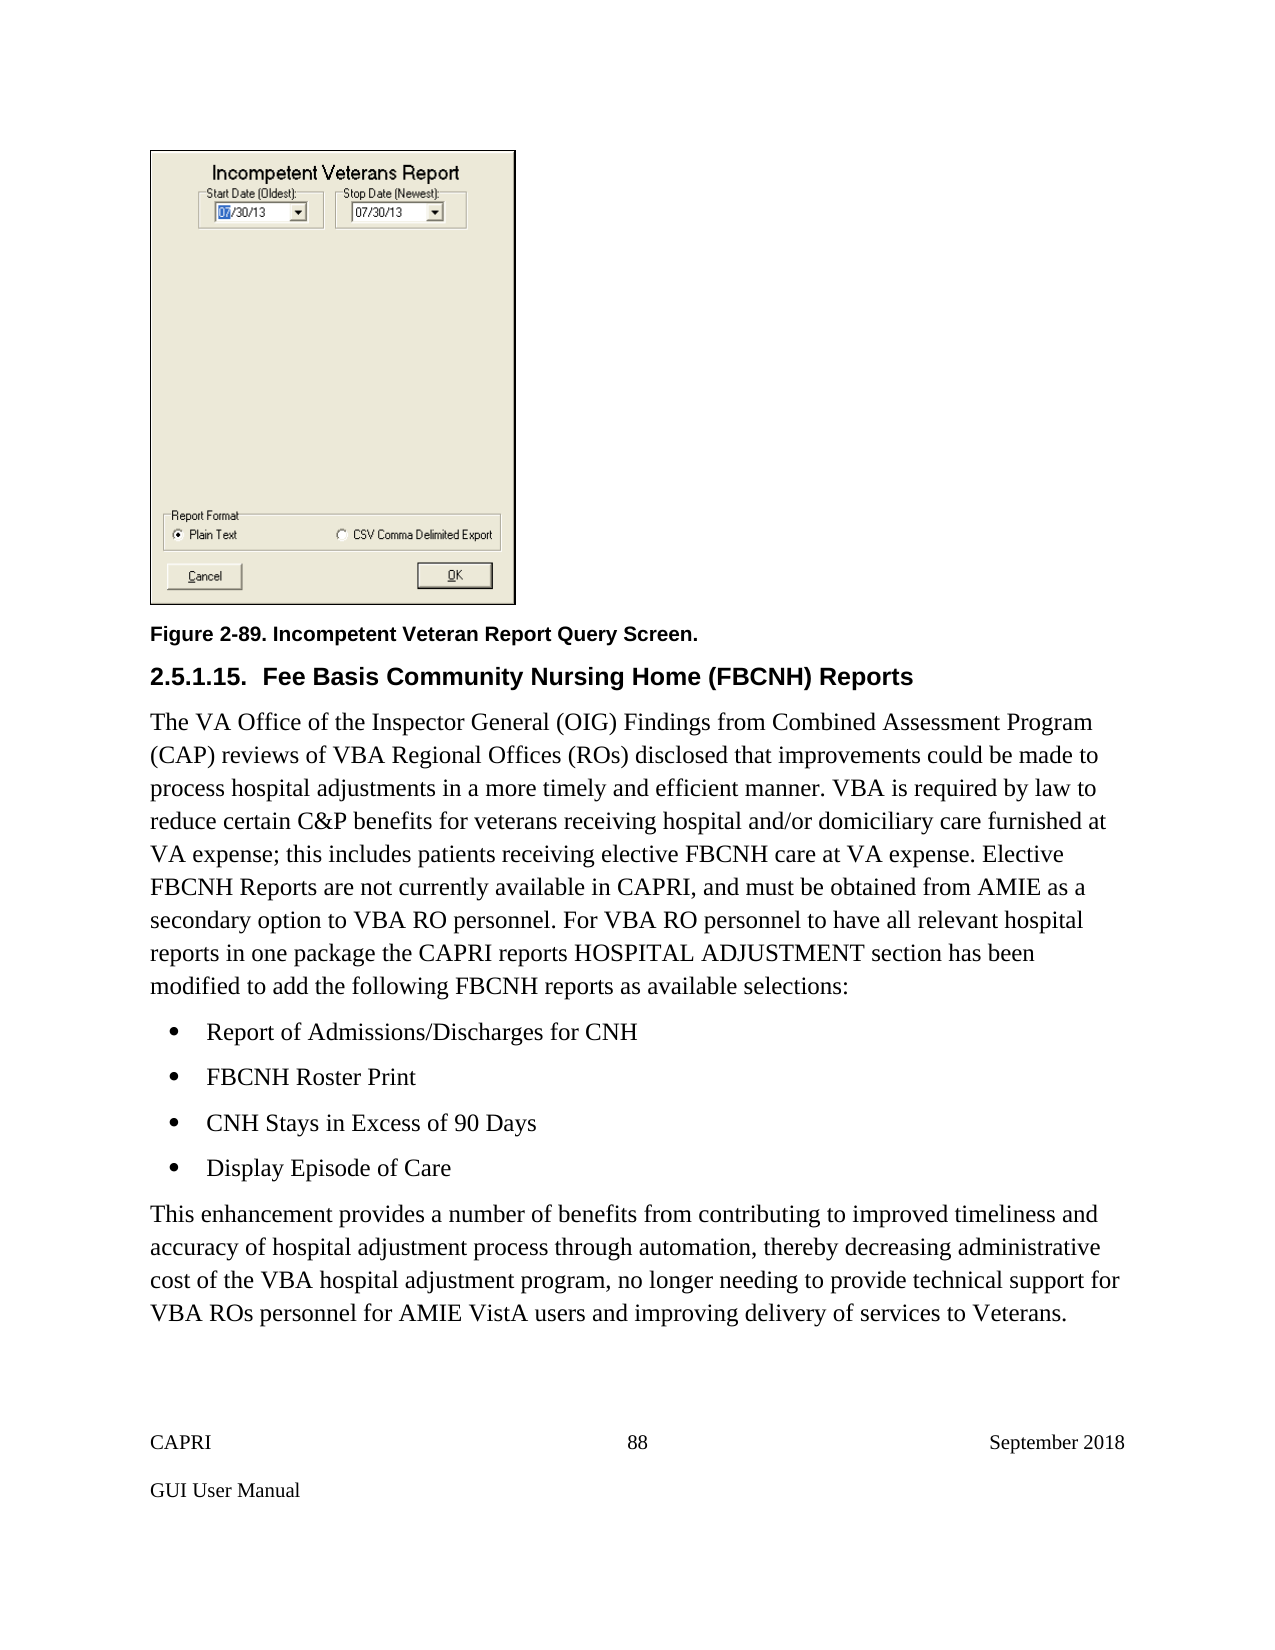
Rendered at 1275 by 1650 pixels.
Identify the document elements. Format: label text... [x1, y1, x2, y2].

subtitle Fee Basis Community Nursing Home (FBCNH) Reports [150, 661, 1125, 690]
text FBCNH Roster Print [169, 1062, 1125, 1091]
text The VA Office of the Inspector General (OIG) Findings from Combined Assessment Program (CAP) reviews of VBA Regional Offices (ROs) disclosed that improvements could be made to process hospital adjustments in a more timely and efficient manner. VBA is required by law to reduce certain C&P benefits for veterans receiving hospital and/or domiciliary care furnished at VA expense; this includes patients receiving elective FBCNH care at VA expense. Elective FBCNH Reports are not currently available in CAPRI, and must be obtained from AMIE as a secondary option to VBA RO personnel. For VBA RO personnel to have all relevant hospital reports in one package the CAPRI reports HOSPITAL ADJUSTMENT section has been modified to add the following FBCNH reports as available selections: [150, 707, 1125, 1000]
text This enhancement provides a number of benefits from contributing to improved timeliness and accuracy of hospital adjustment process through automation, thereby decreasing administrative cost of the VBA hospital adjustment program, no longer needing to provide technical support for VBA ROs personnel for AMIE VistA users and improving delivery of services to Veterans. [150, 1199, 1125, 1327]
text Display Episode of Care [169, 1153, 1125, 1182]
text CNH Stays in Excess of 90 Days [169, 1108, 1125, 1136]
text Report of Admissions/Discharges for CNH [169, 1017, 1125, 1045]
picture [151, 151, 514, 604]
